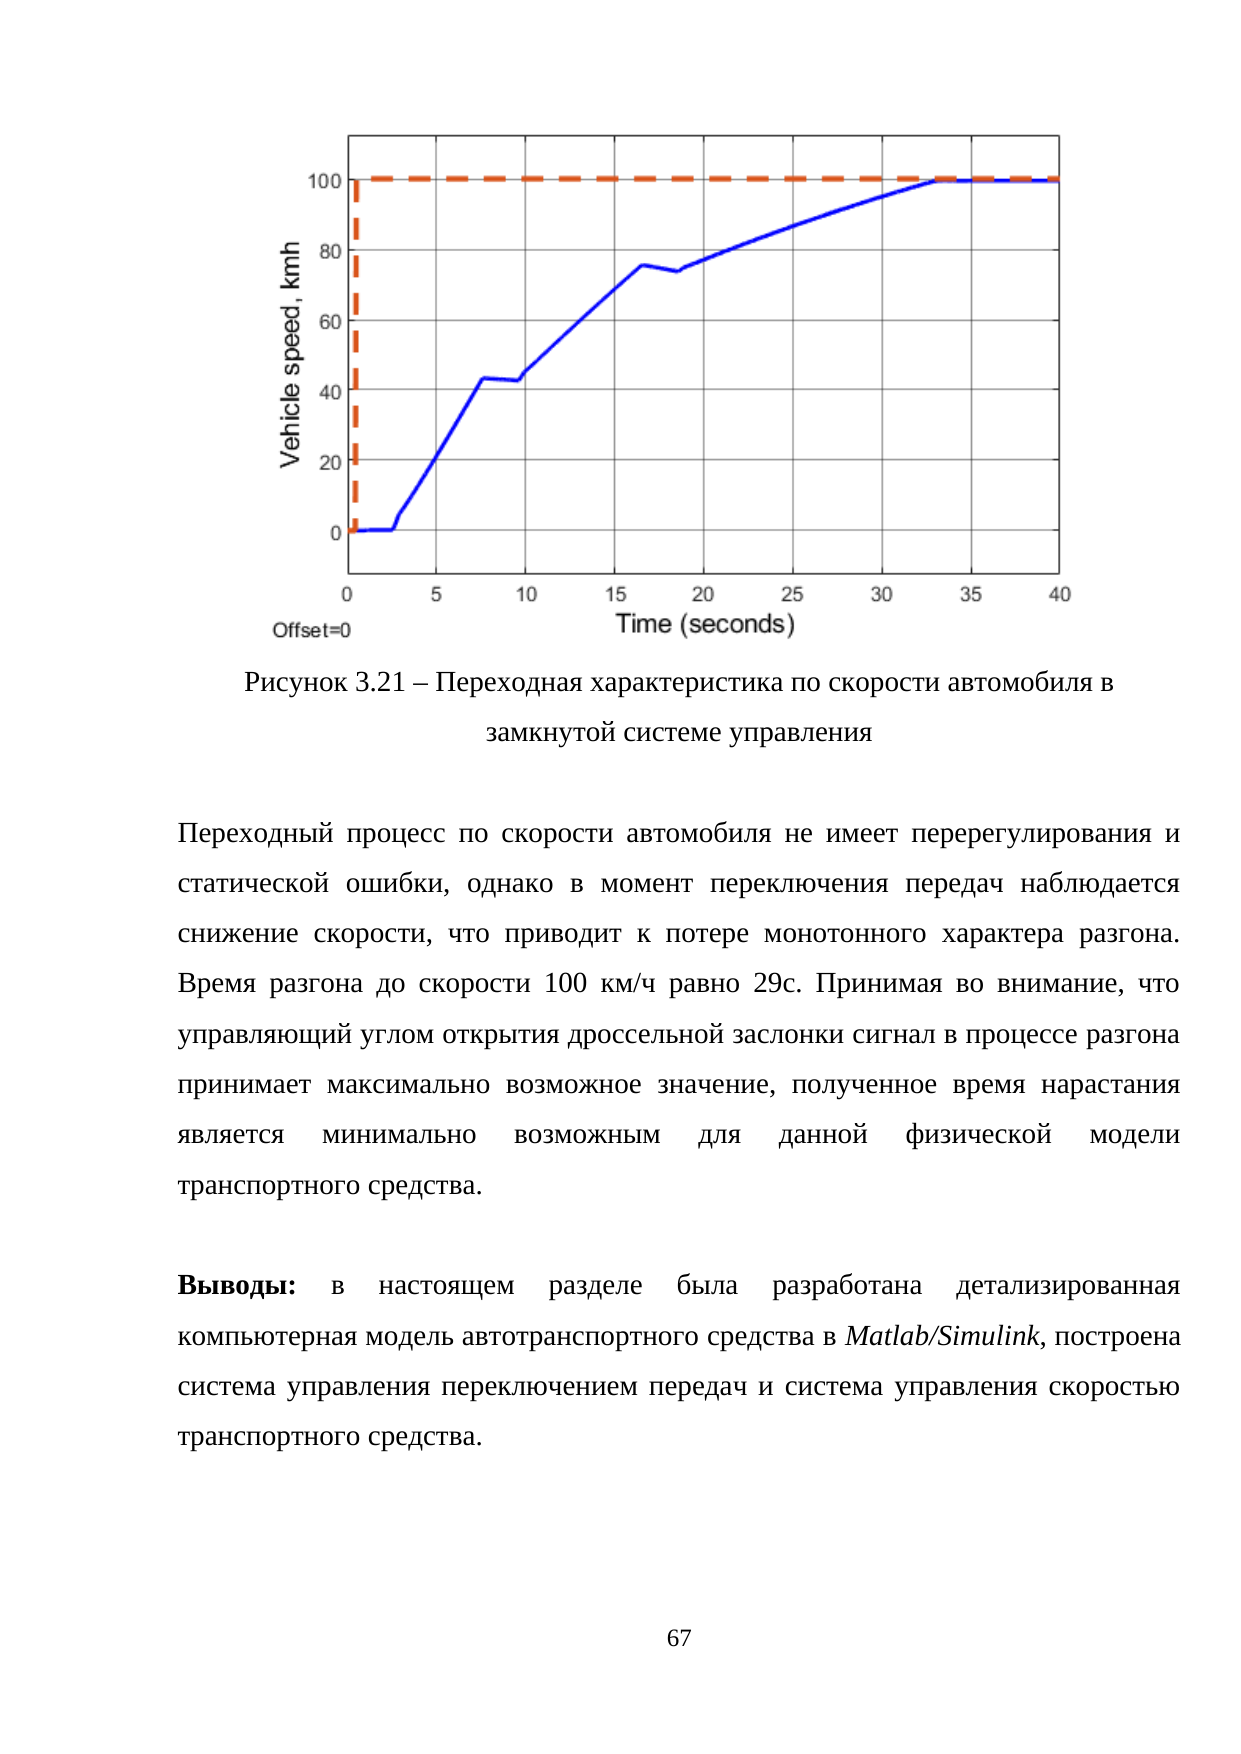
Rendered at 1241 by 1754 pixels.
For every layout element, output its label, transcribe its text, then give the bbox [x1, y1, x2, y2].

text Переходный процесс по скорости автомобиля не имеет перерегулирования и статической ошибки, однако в момент переключения передач наблюдается снижение скорости, что приводит к потере монотонного характера разгона. Время разгона до скорости 100 км/ч равно 29с. Принимая во внимание, что управляющий углом открытия дроссельной заслонки сигнал в процессе разгона принимает максимально возможное значение, полученное время нарастания является минимально возможным для данной физической модели транспортного средства. [177, 815, 1181, 1200]
text Выводы: в настоящем разделе была разработана детализированная компьютерная модель автотранспортного средства в Matlab/Simulink, построена система управления переключением передач и система управления скоростью транспортного средства. [177, 1267, 1181, 1452]
text Рисунок 3.21 – Переходная характеристика по скорости автомобиля в замкнутой системе управления [177, 664, 1181, 748]
picture [268, 118, 1090, 650]
